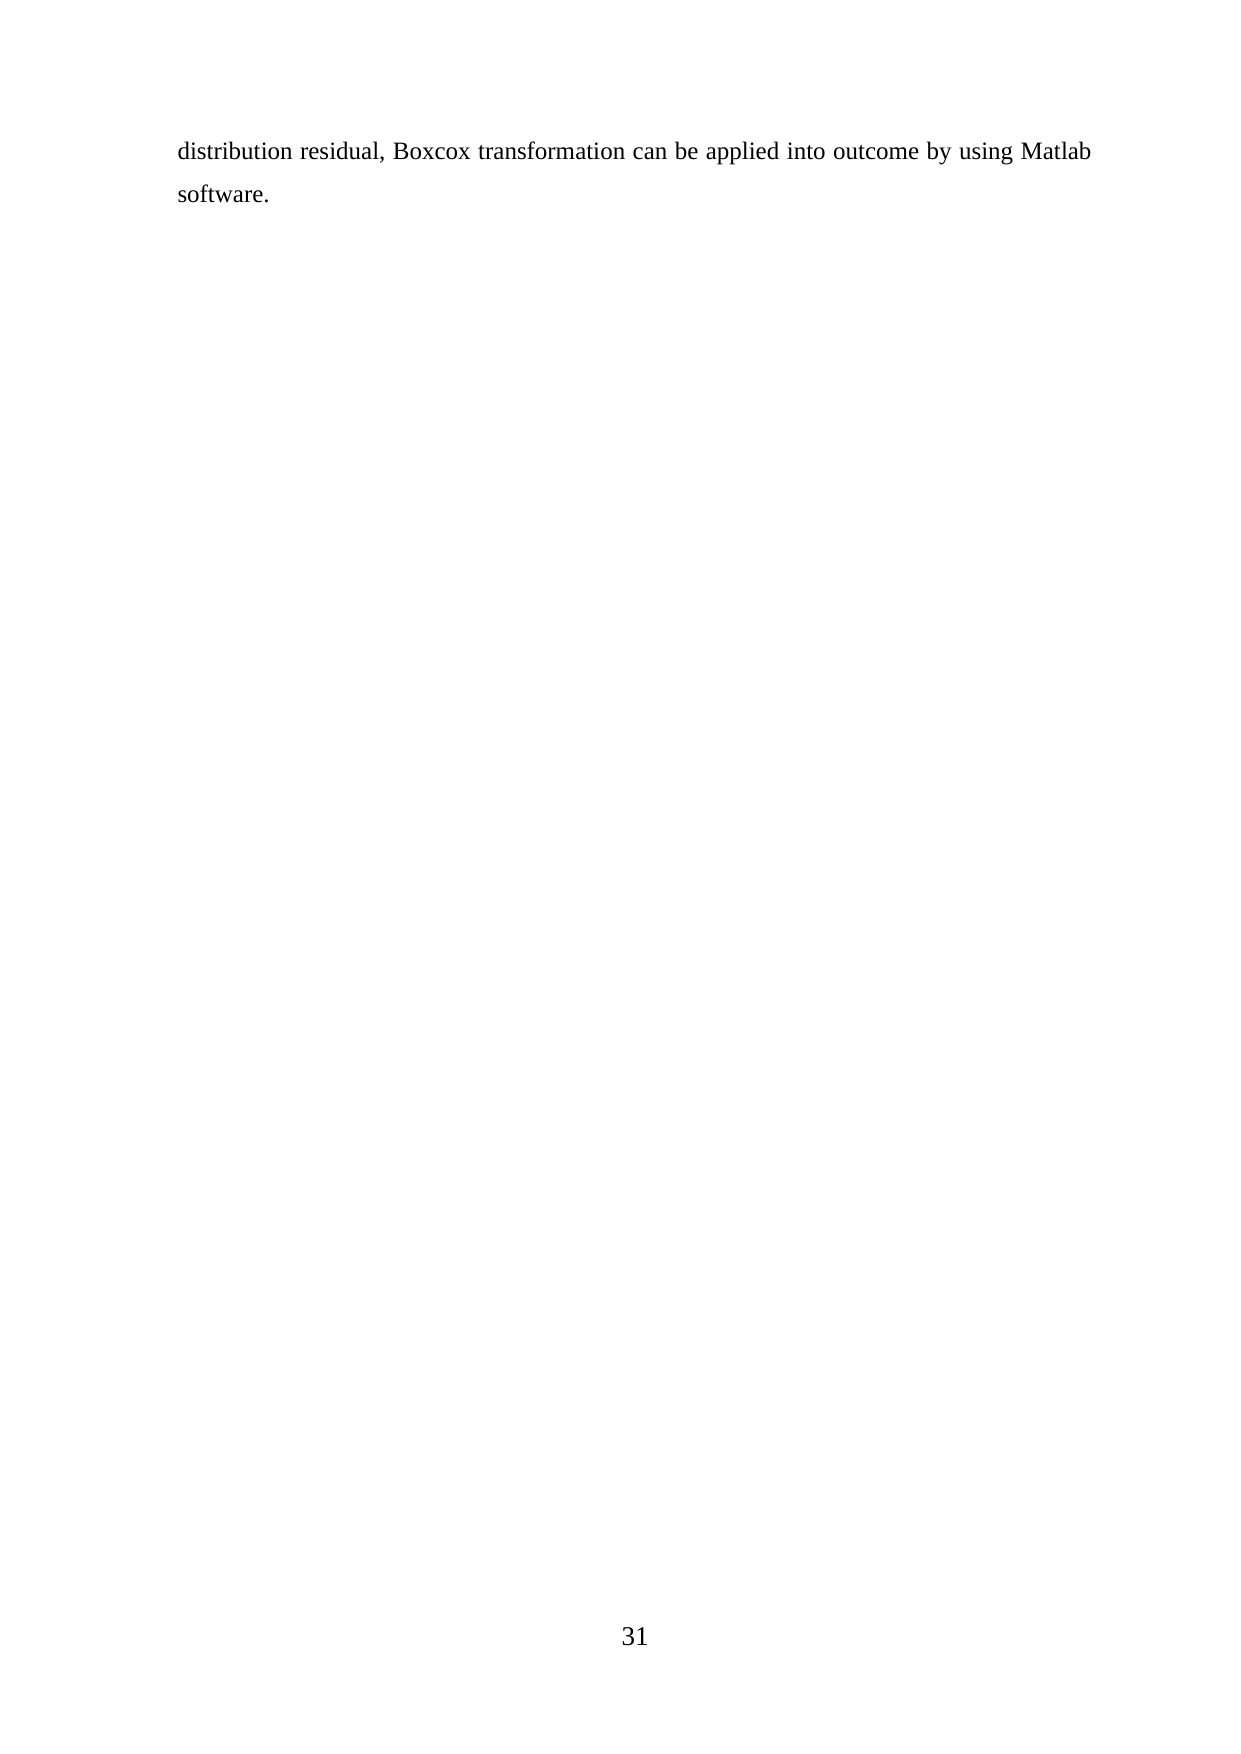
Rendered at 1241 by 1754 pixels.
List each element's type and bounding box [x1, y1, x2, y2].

text [177, 136, 1092, 208]
